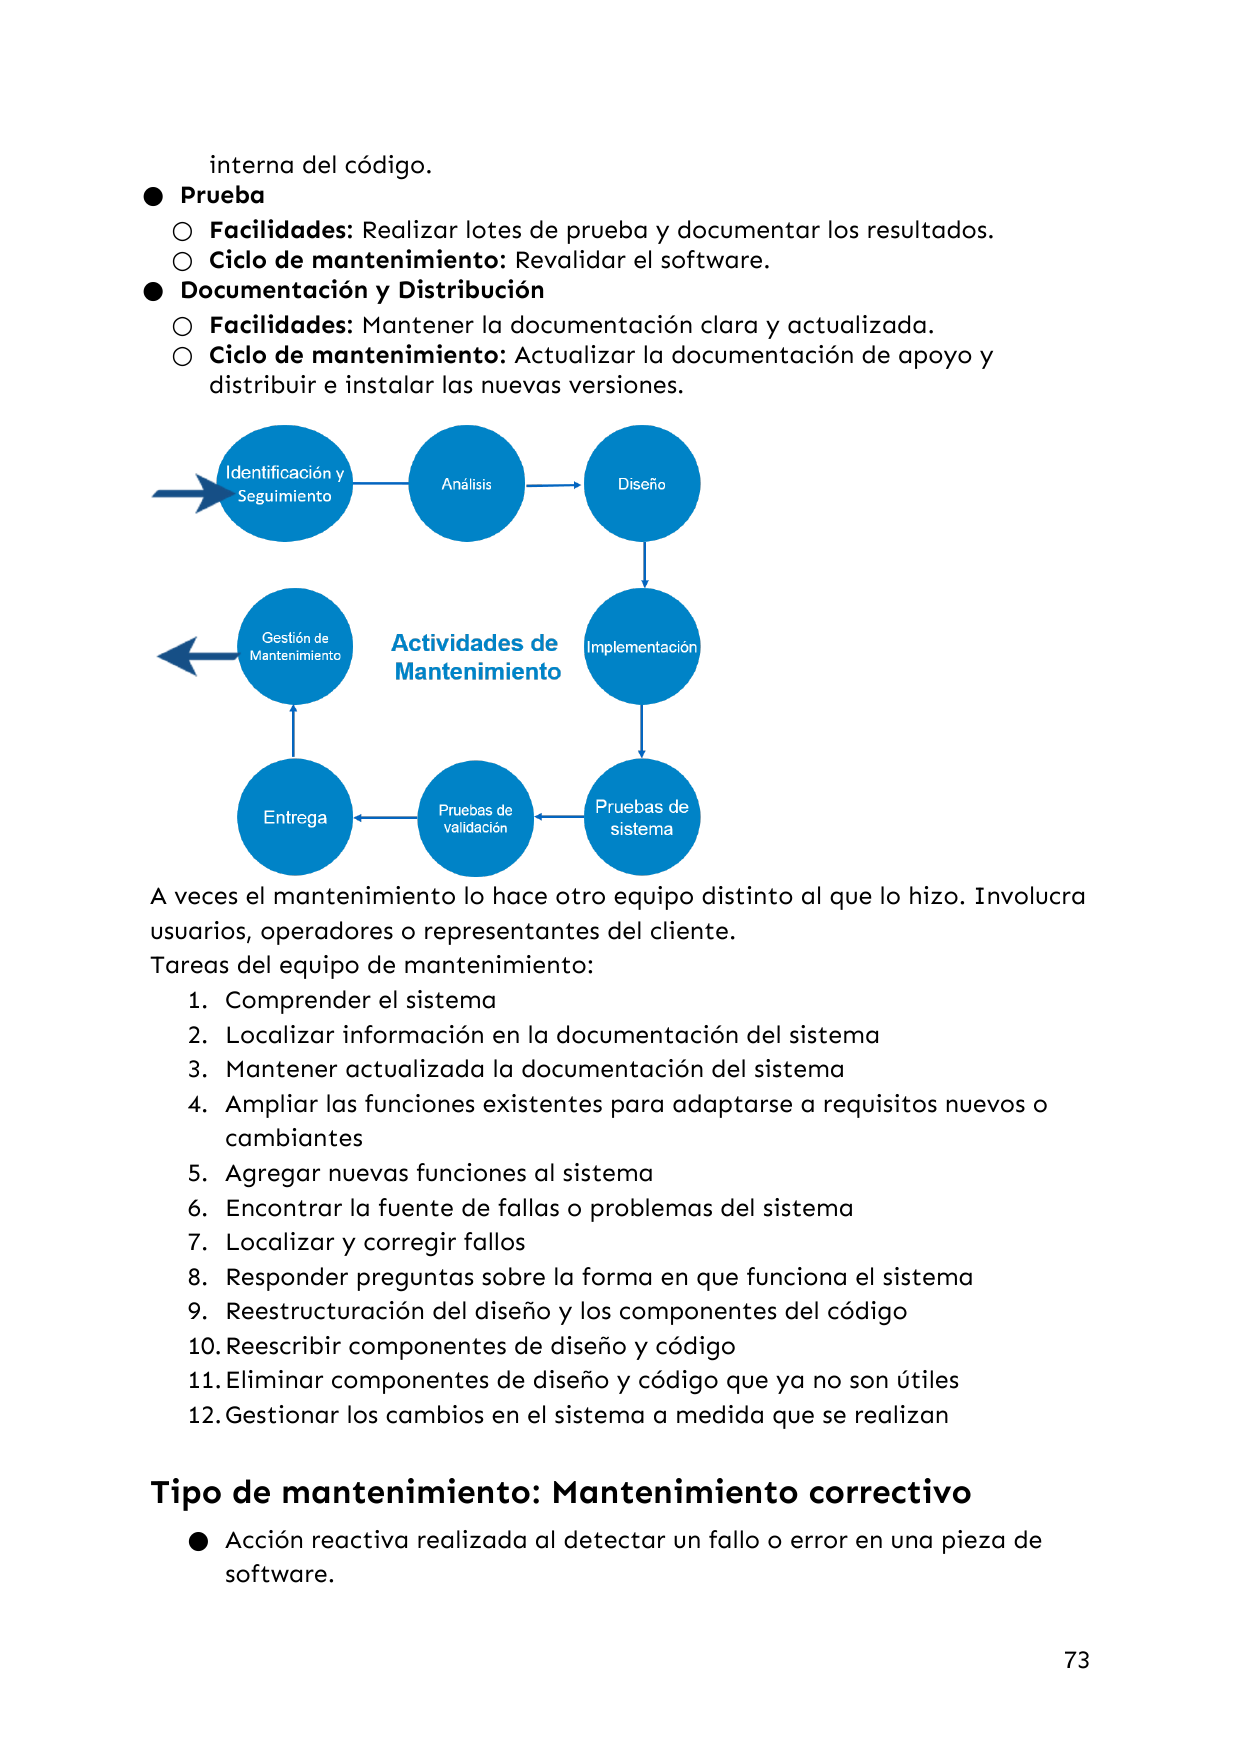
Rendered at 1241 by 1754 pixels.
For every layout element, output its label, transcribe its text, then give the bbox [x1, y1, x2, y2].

list Localizar y corregir fallos [187, 1227, 1090, 1257]
list Ciclo de mantenimiento: Revalidar el software. [171, 245, 1090, 275]
list Comprender el sistema [187, 985, 1090, 1015]
list Agregar nuevas funciones al sistema [187, 1158, 1090, 1188]
subtitle Tipo de mantenimiento: Mantenimiento correctivo [150, 1472, 1090, 1512]
list Reestructuración del diseño y los componentes del código [187, 1296, 1090, 1326]
list Responder preguntas sobre la forma en que funciona el sistema [187, 1262, 1090, 1292]
list Ciclo de mantenimiento: Actualizar la documentación de apoyo y distribuir e instalar las nuevas versiones. [171, 339, 1090, 400]
list Gestionar los cambios en el sistema a medida que se realizan [187, 1400, 1090, 1430]
text Tareas del equipo de mantenimiento: [150, 950, 1090, 980]
list Ampliar las funciones existentes para adaptarse a requisitos nuevos o cambiantes [187, 1089, 1090, 1153]
list Documentación y Distribución [142, 275, 1090, 305]
list Prueba [142, 180, 1090, 210]
text A veces el mantenimiento lo hace otro equipo distinto al que lo hizo. Involucra usuarios, operadores o representantes del cliente. [150, 881, 1090, 946]
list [171, 150, 1090, 180]
picture [150, 424, 707, 877]
list Mantener actualizada la documentación del sistema [187, 1054, 1090, 1084]
picture [238, 466, 243, 478]
list Facilidades: Realizar lotes de prueba y documentar los resultados. [171, 215, 1090, 245]
list Encontrar la fuente de fallas o problemas del sistema [187, 1192, 1090, 1222]
list Acción reactiva realizada al detectar un fallo o error en una pieza de software. [187, 1524, 1090, 1589]
list Reescribir componentes de diseño y código [187, 1331, 1090, 1361]
list Facilidades: Mantener la documentación clara y actualizada. [171, 309, 1090, 339]
list Eliminar componentes de diseño y código que ya no son útiles [187, 1365, 1090, 1395]
list Localizar información en la documentación del sistema [187, 1019, 1090, 1049]
